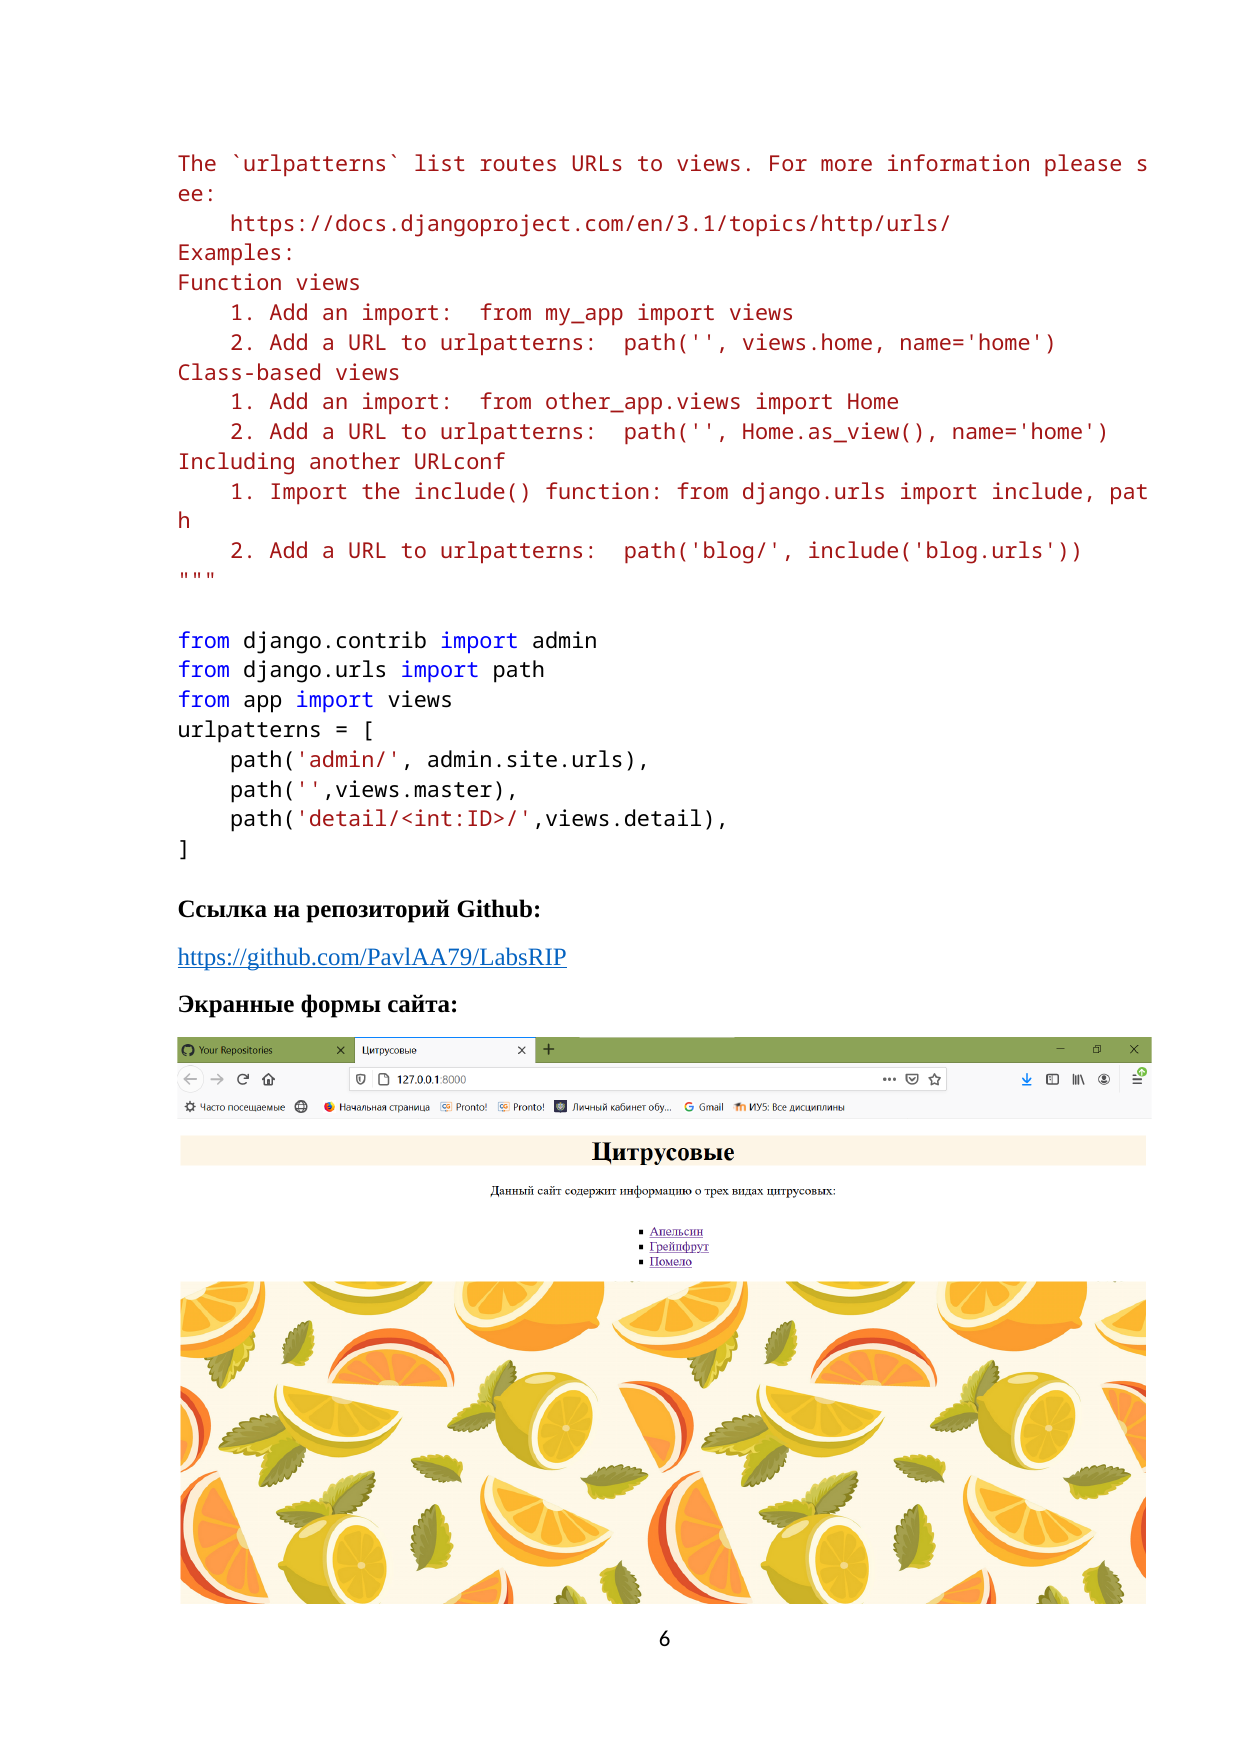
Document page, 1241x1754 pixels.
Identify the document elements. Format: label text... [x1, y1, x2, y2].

text path('admin/', admin.site.urls), [177, 744, 1152, 773]
text The `urlpatterns` list routes URLs to views. For more information please see: [177, 148, 1152, 207]
text Экранные формы сайта: [177, 989, 1152, 1018]
text 2. Add a URL to urlpatterns: path('', views.home, name='home') [177, 327, 1152, 356]
text ] [177, 833, 1152, 863]
text https://github.com/PavlAA79/LabsRIP [177, 942, 1152, 970]
text Function views [177, 267, 1152, 297]
text urlpatterns = [ [177, 714, 1152, 744]
text 2. Add a URL to urlpatterns: path('blog/', include('blog.urls')) [177, 535, 1152, 565]
text Including another URLconf [177, 446, 1152, 476]
text https://docs.djangoproject.com/en/3.1/topics/http/urls/ [177, 207, 1152, 237]
text from django.urls import path [177, 654, 1152, 684]
picture [177, 1037, 1152, 1616]
text Examples: [177, 237, 1152, 267]
text from django.contrib import admin [177, 624, 1152, 654]
text path('detail/<int:ID>/',views.detail), [177, 803, 1152, 833]
text path('',views.master), [177, 773, 1152, 803]
text Ссылка на репозиторий Github: [177, 863, 1152, 923]
text 1. Add an import: from my_app import views [177, 297, 1152, 327]
text 2. Add a URL to urlpatterns: path('', Home.as_view(), name='home') [177, 416, 1152, 446]
text 1. Import the include() function: from django.urls import include, path [177, 476, 1152, 535]
text from app import views [177, 684, 1152, 714]
text 1. Add an import: from other_app.views import Home [177, 386, 1152, 416]
text """ [177, 565, 1152, 595]
text Class-based views [177, 356, 1152, 386]
